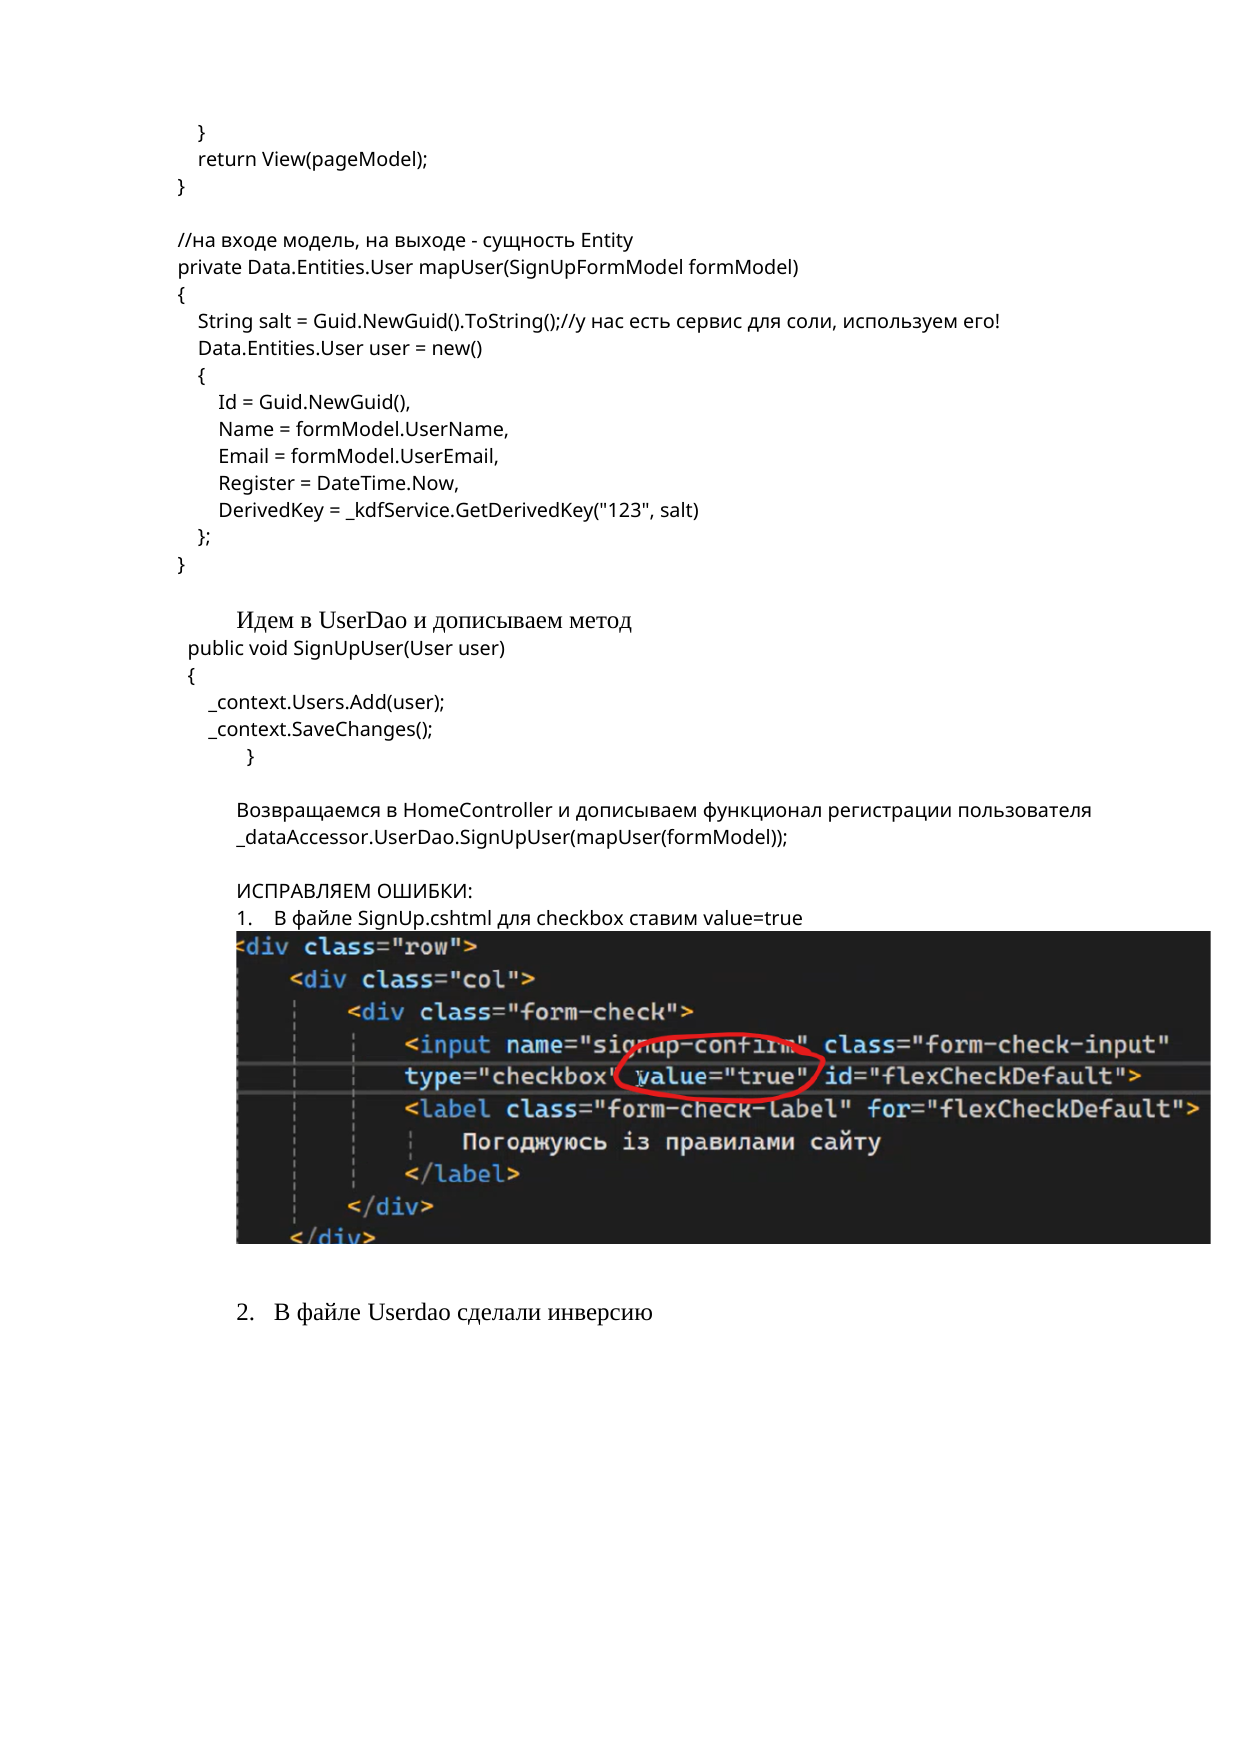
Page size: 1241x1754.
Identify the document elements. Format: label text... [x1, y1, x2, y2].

text ИСПРАВЛЯЕМ ОШИБКИ: [177, 877, 1152, 904]
text { [177, 361, 1152, 388]
text } [177, 742, 1152, 769]
text Name = formModel.UserName, [177, 415, 1152, 442]
text } [177, 550, 1152, 577]
text _context.SaveChanges(); [177, 715, 1152, 742]
text _dataAccessor.UserDao.SignUpUser(mapUser(formModel)); [177, 823, 1152, 850]
list В файле SignUp.cshtml для checkbox ставим value=true [236, 904, 1152, 931]
text _context.Users.Add(user); [177, 688, 1152, 715]
text } [177, 118, 1152, 145]
text Возвращаемся в HomeController и дописываем функционал регистрации пользователя [177, 796, 1152, 823]
text Register = DateTime.Now, [177, 469, 1152, 496]
text Data.Entities.User user = new() [177, 334, 1152, 361]
text //на входе модель, на выходе - сущность Entity [177, 226, 1152, 253]
text return View(pageModel); [177, 145, 1152, 172]
text String salt = Guid.NewGuid().ToString();//у нас есть сервис для соли, используем его! [177, 307, 1152, 334]
text { [177, 661, 1152, 688]
text } [177, 172, 1152, 199]
text Идем в UserDao и дописываем метод [177, 606, 1152, 634]
text { [177, 280, 1152, 307]
list В файле Userdao сделали инверсию [236, 1297, 1152, 1326]
text Id = Guid.NewGuid(), [177, 388, 1152, 415]
picture [236, 931, 1211, 1244]
text DerivedKey = _kdfService.GetDerivedKey("123", salt) [177, 496, 1152, 523]
text Email = formModel.UserEmail, [177, 442, 1152, 469]
text private Data.Entities.User mapUser(SignUpFormModel formModel) [177, 253, 1152, 280]
text public void SignUpUser(User user) [177, 634, 1152, 661]
text }; [177, 523, 1152, 550]
